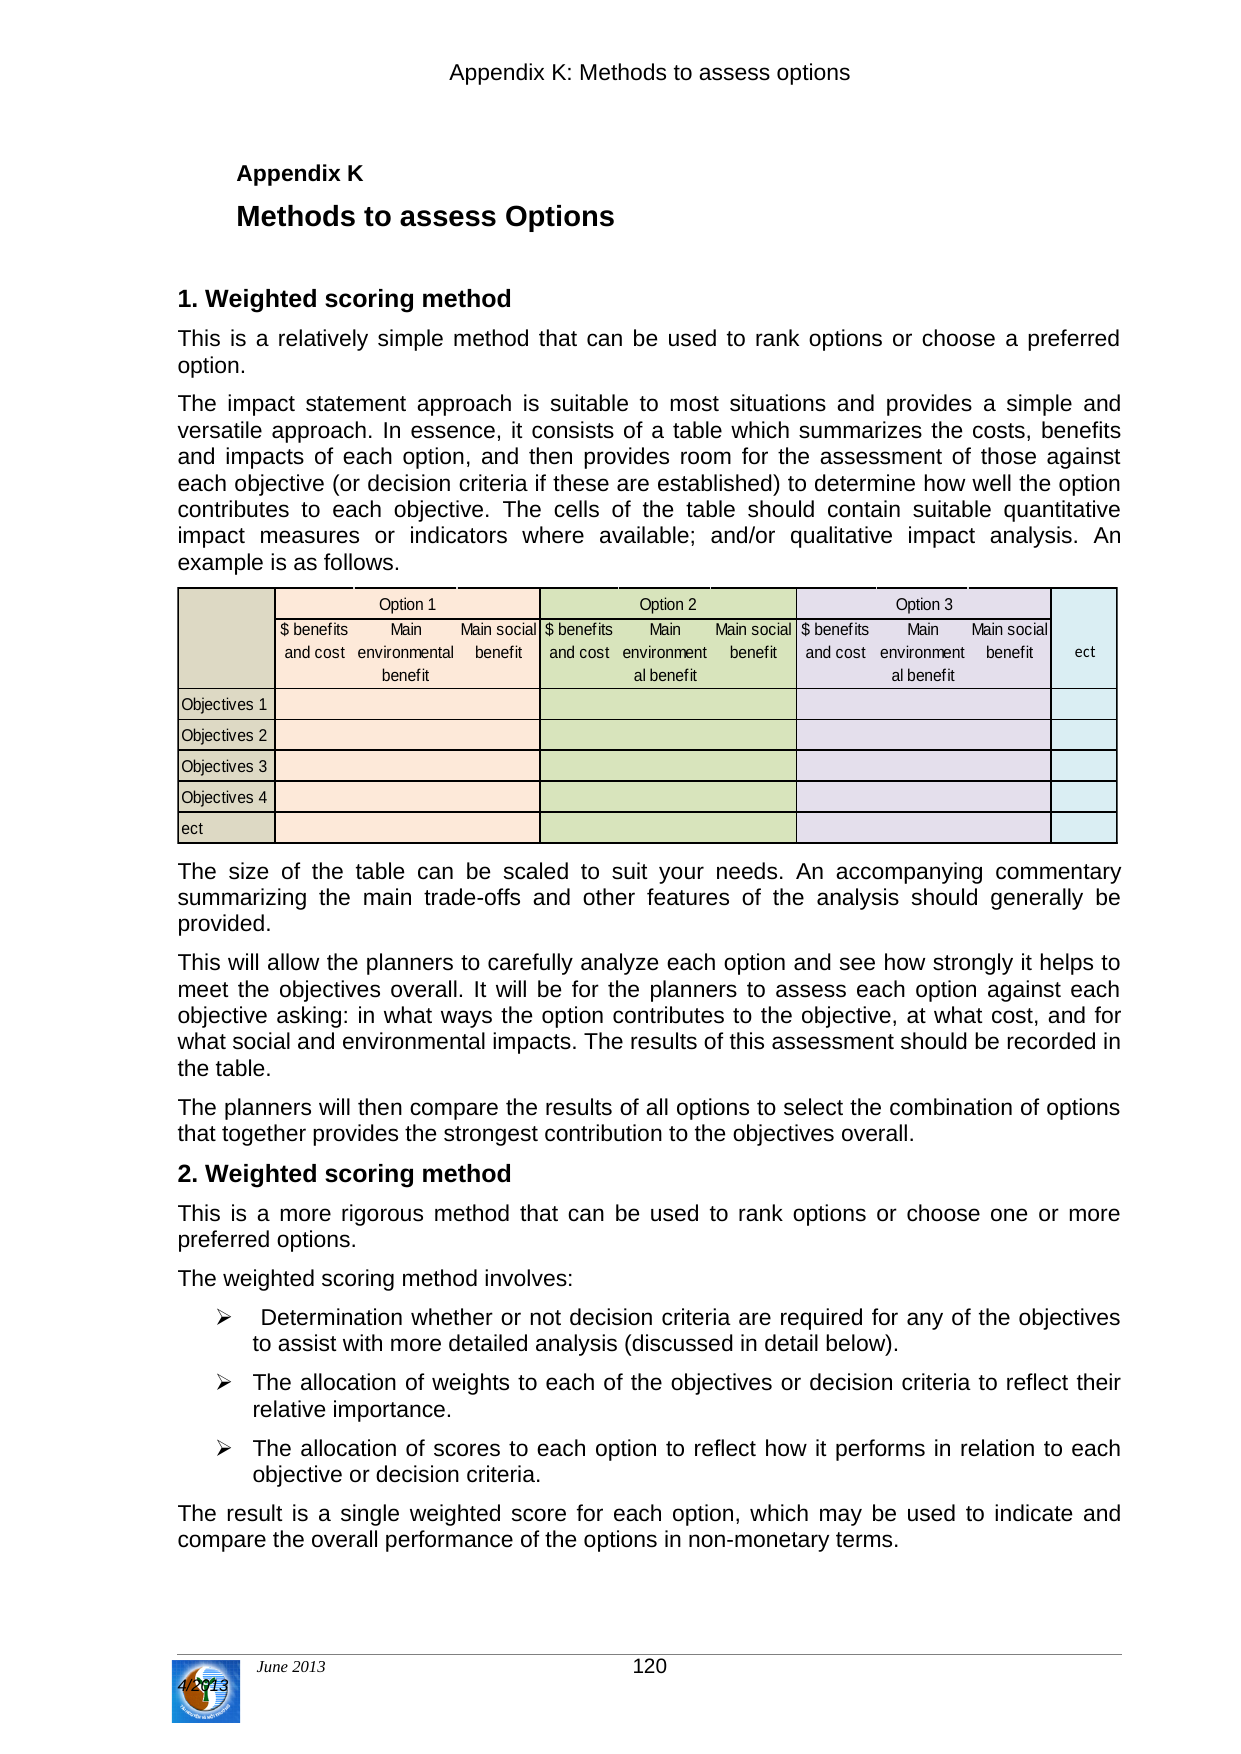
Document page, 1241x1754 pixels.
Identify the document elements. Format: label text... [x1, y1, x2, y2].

text Methods to assess Options [236, 199, 1122, 233]
picture [171, 1660, 241, 1723]
list Determination whether or not decision criteria are required for any of the objectives to assist with more detailed analysis (discussed in detail below). [215, 1304, 1122, 1357]
text This will allow the planners to carefully analyze each option and see how strongly it helps to meet the objectives overall. It will be for the planners to assess each option against each objective asking: in what ways the option contributes to the objective, at what cost, and for what social and environmental impacts. The results of this assessment should be recorded in the table. [177, 949, 1122, 1081]
text The result is a single weighted score for each option, which may be used to indicate and compare the overall performance of the options in non-monetary terms. [177, 1500, 1122, 1552]
text 1. Weighted scoring method [177, 284, 1122, 313]
text This is a more rigorous method that can be used to rank options or choose one or more preferred options. [177, 1200, 1122, 1253]
text The size of the table can be scaled to suit your needs. An accompanying commentary summarizing the main trade-offs and other features of the analysis should generally be provided. [177, 858, 1122, 937]
text This is a relatively simple method that can be used to rank options or choose a preferred option. [177, 325, 1122, 378]
list The allocation of weights to each of the objectives or decision criteria to reflect their relative importance. [215, 1369, 1122, 1422]
text 2. Weighted scoring method [177, 1159, 1122, 1187]
list The allocation of scores to each option to reflect how it performs in relation to each objective or decision criteria. [215, 1434, 1122, 1487]
text The weighted scoring method involves: [177, 1265, 1122, 1292]
text Appendix K [236, 160, 1122, 187]
text The planners will then compare the results of all options to select the combination of options that together provides the strongest contribution to the objectives overall. [177, 1093, 1122, 1146]
text The impact statement approach is suitable to most situations and provides a simple and versatile approach. In essence, it consists of a table which summarizes the costs, benefits and impacts of each option, and then provides room for the assessment of those against each objective (or decision criteria if these are established) to determine how well the option contributes to each objective. The cells of the table should contain suitable quantitative impact measures or indicators where available; and/or qualitative impact analysis. An example is as follows. [177, 390, 1122, 575]
